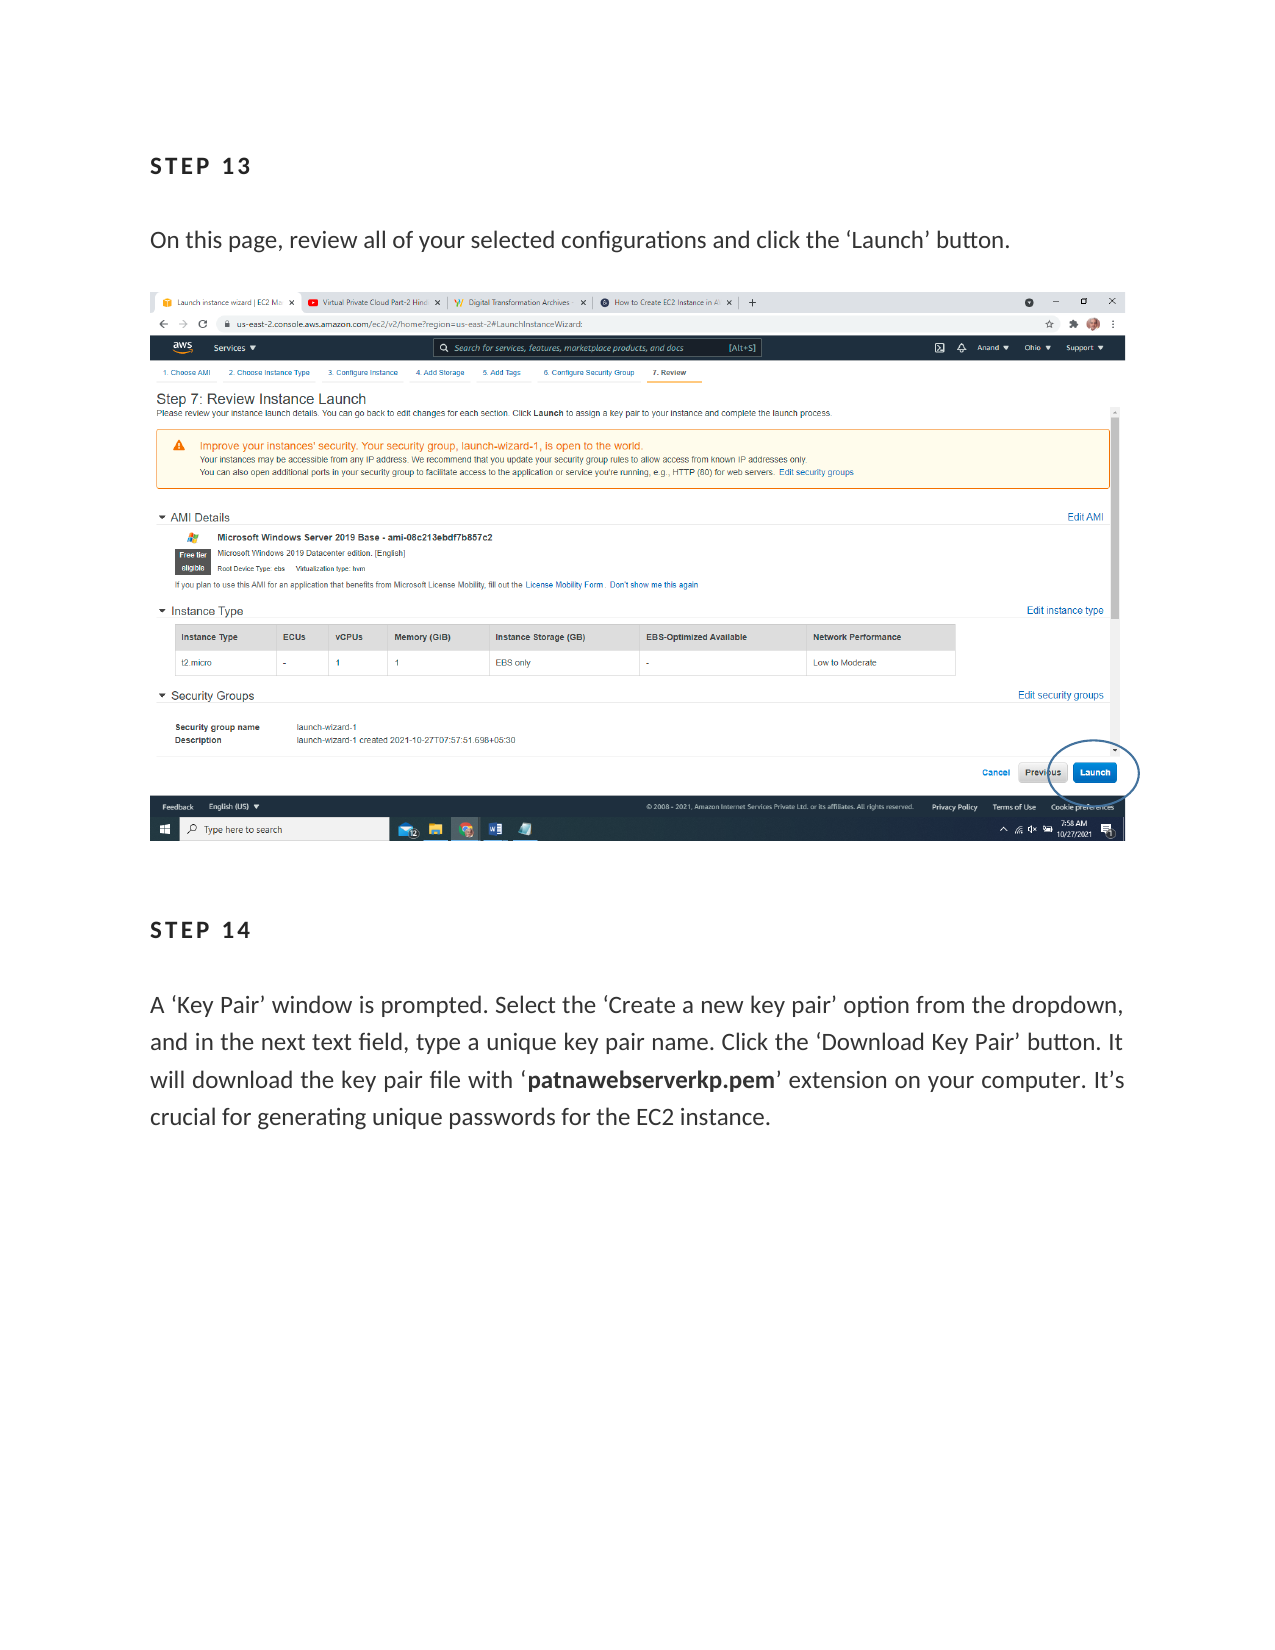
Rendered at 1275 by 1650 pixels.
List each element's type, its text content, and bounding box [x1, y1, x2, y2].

picture [1050, 742, 1125, 805]
text A ‘Key Pair’ window is prompted. Select the ‘Create a new key pair’ option from the dropdown, and in the next text field, type a unique key pair name. Click the ‘Download Key Pair’ button. It will download the key pair file with ‘patnawebserverkp.pem’ extension on your computer. It’s crucial for generating unique passwords for the EC2 instance. [150, 982, 1125, 1132]
text STEP 13 [150, 150, 1125, 181]
picture [150, 292, 1125, 841]
text STEP 14 [150, 914, 1125, 945]
text On this page, review all of your selected configurations and click the ‘Launch’ button. [150, 217, 1125, 255]
